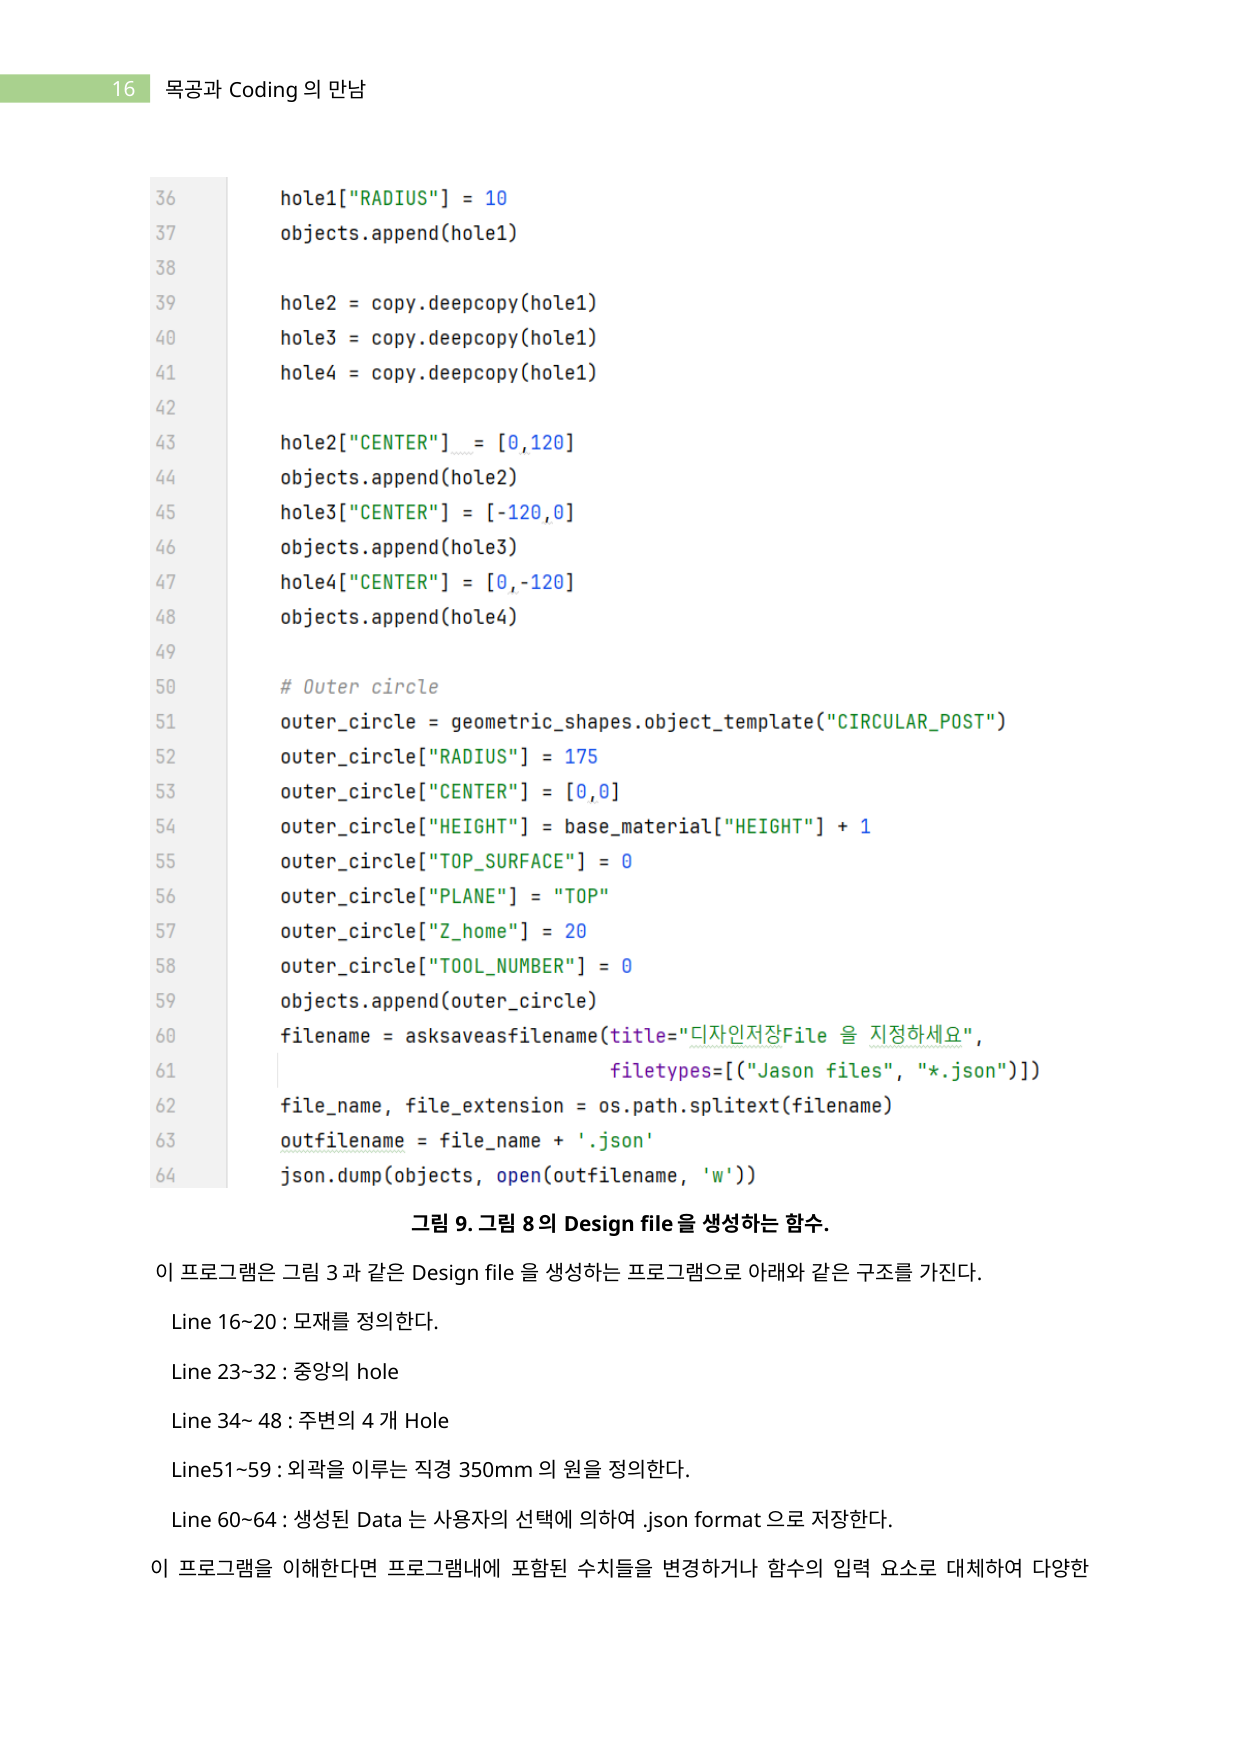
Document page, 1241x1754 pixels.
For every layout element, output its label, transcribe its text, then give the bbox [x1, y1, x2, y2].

text Line 16~20 : 모재를 정의한다. [171, 1306, 1090, 1336]
text Line 60~64 : 생성된 Data 는 사용자의 선택에 의하여 .json format 으로 저장한다. [171, 1503, 1090, 1533]
text Line 34~ 48 : 주변의 4 개 Hole [171, 1404, 1090, 1435]
text Line51~59 : 외곽을 이루는 직경 350mm 의 원을 정의한다. [171, 1454, 1090, 1484]
text 이 프로그램은 그림 3과 같은 Design file 을 생성하는 프로그램으로 아래와 같은 구조를 가진다. [150, 1256, 1090, 1287]
text Line 23~32 : 중앙의 hole [171, 1355, 1090, 1385]
text 그림 9. 그림 8의 Design file을 생성하는 함수. [150, 1207, 1090, 1237]
picture [150, 177, 1050, 1188]
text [150, 1552, 1090, 1583]
